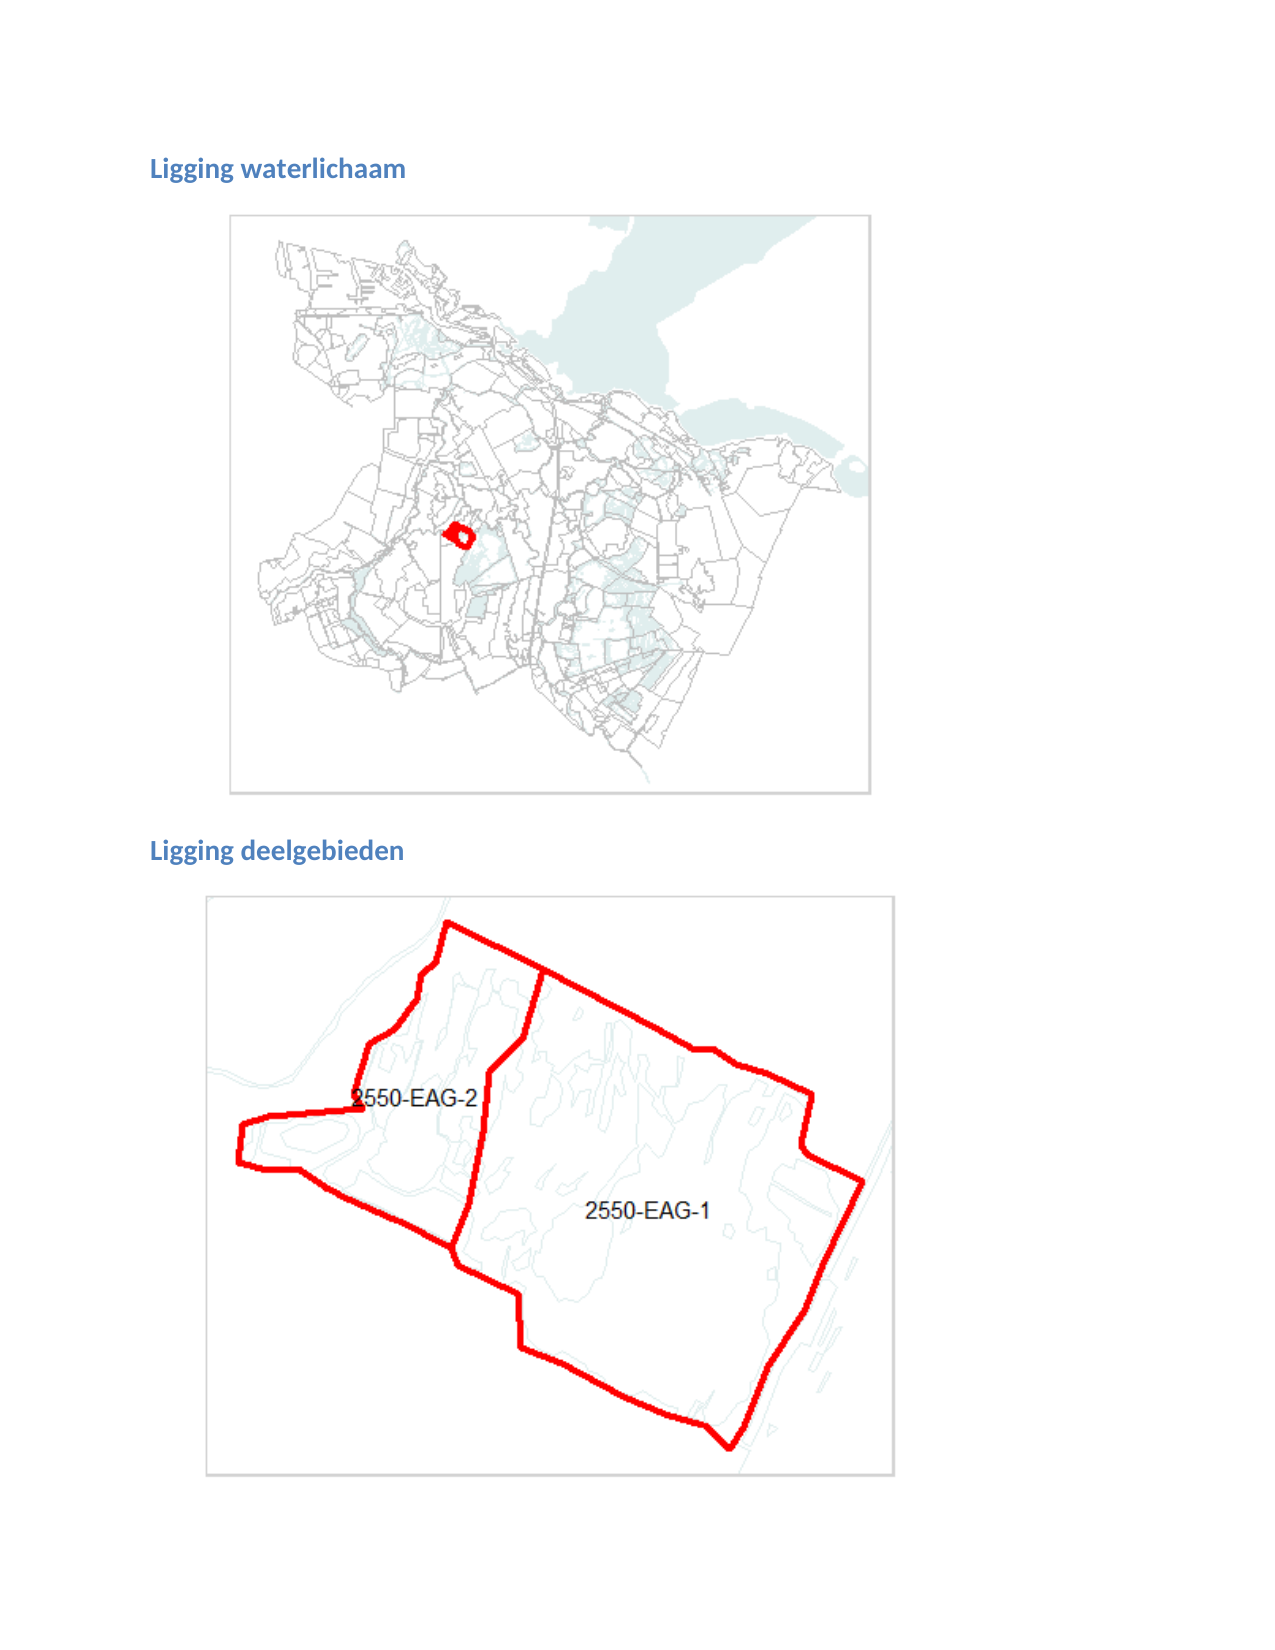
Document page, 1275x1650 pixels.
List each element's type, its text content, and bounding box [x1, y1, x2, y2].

subtitle Ligging waterlichaam [150, 150, 1125, 186]
picture [168, 886, 927, 1493]
subtitle Ligging deelgebieden [150, 832, 1125, 867]
picture [168, 204, 927, 811]
